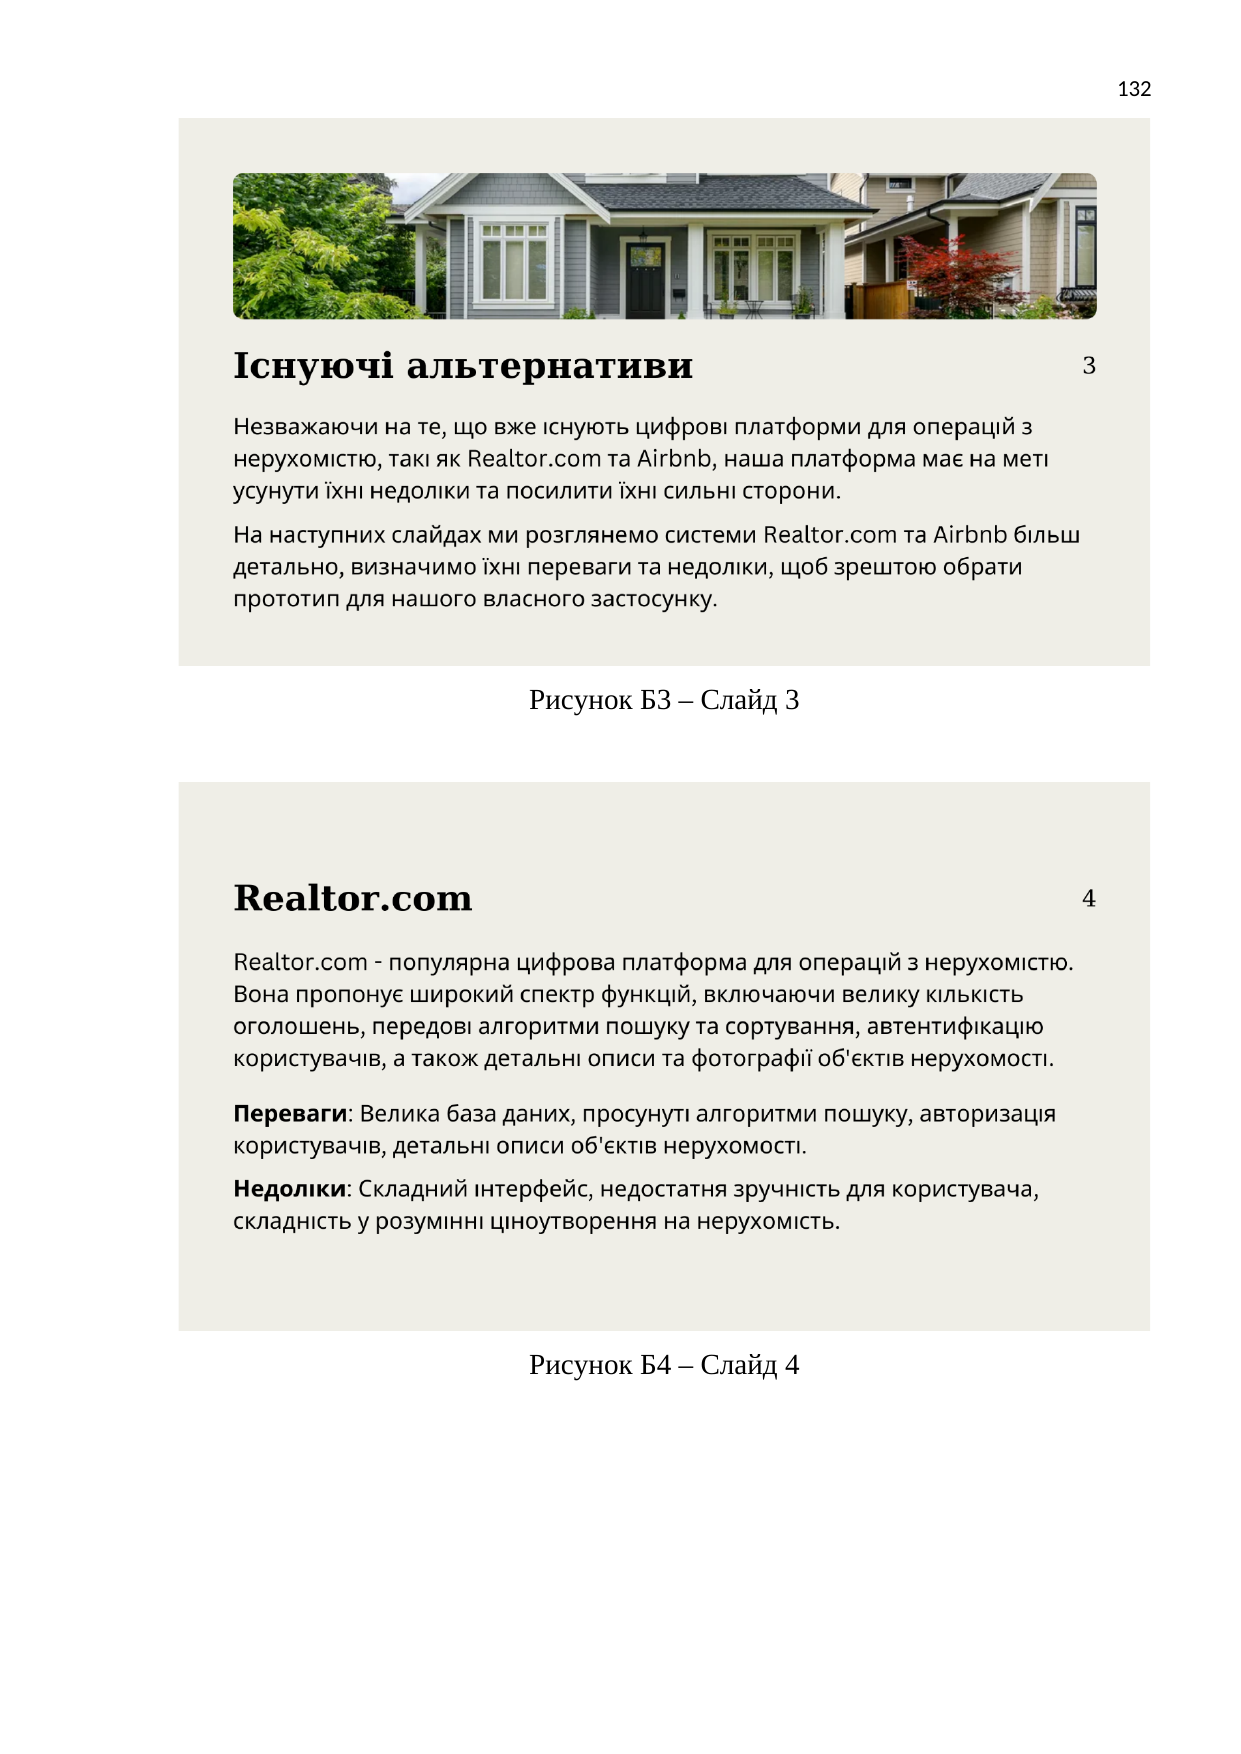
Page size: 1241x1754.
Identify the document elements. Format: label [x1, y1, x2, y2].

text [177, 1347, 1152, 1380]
picture [178, 782, 1151, 1331]
picture [178, 118, 1151, 666]
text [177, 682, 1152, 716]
